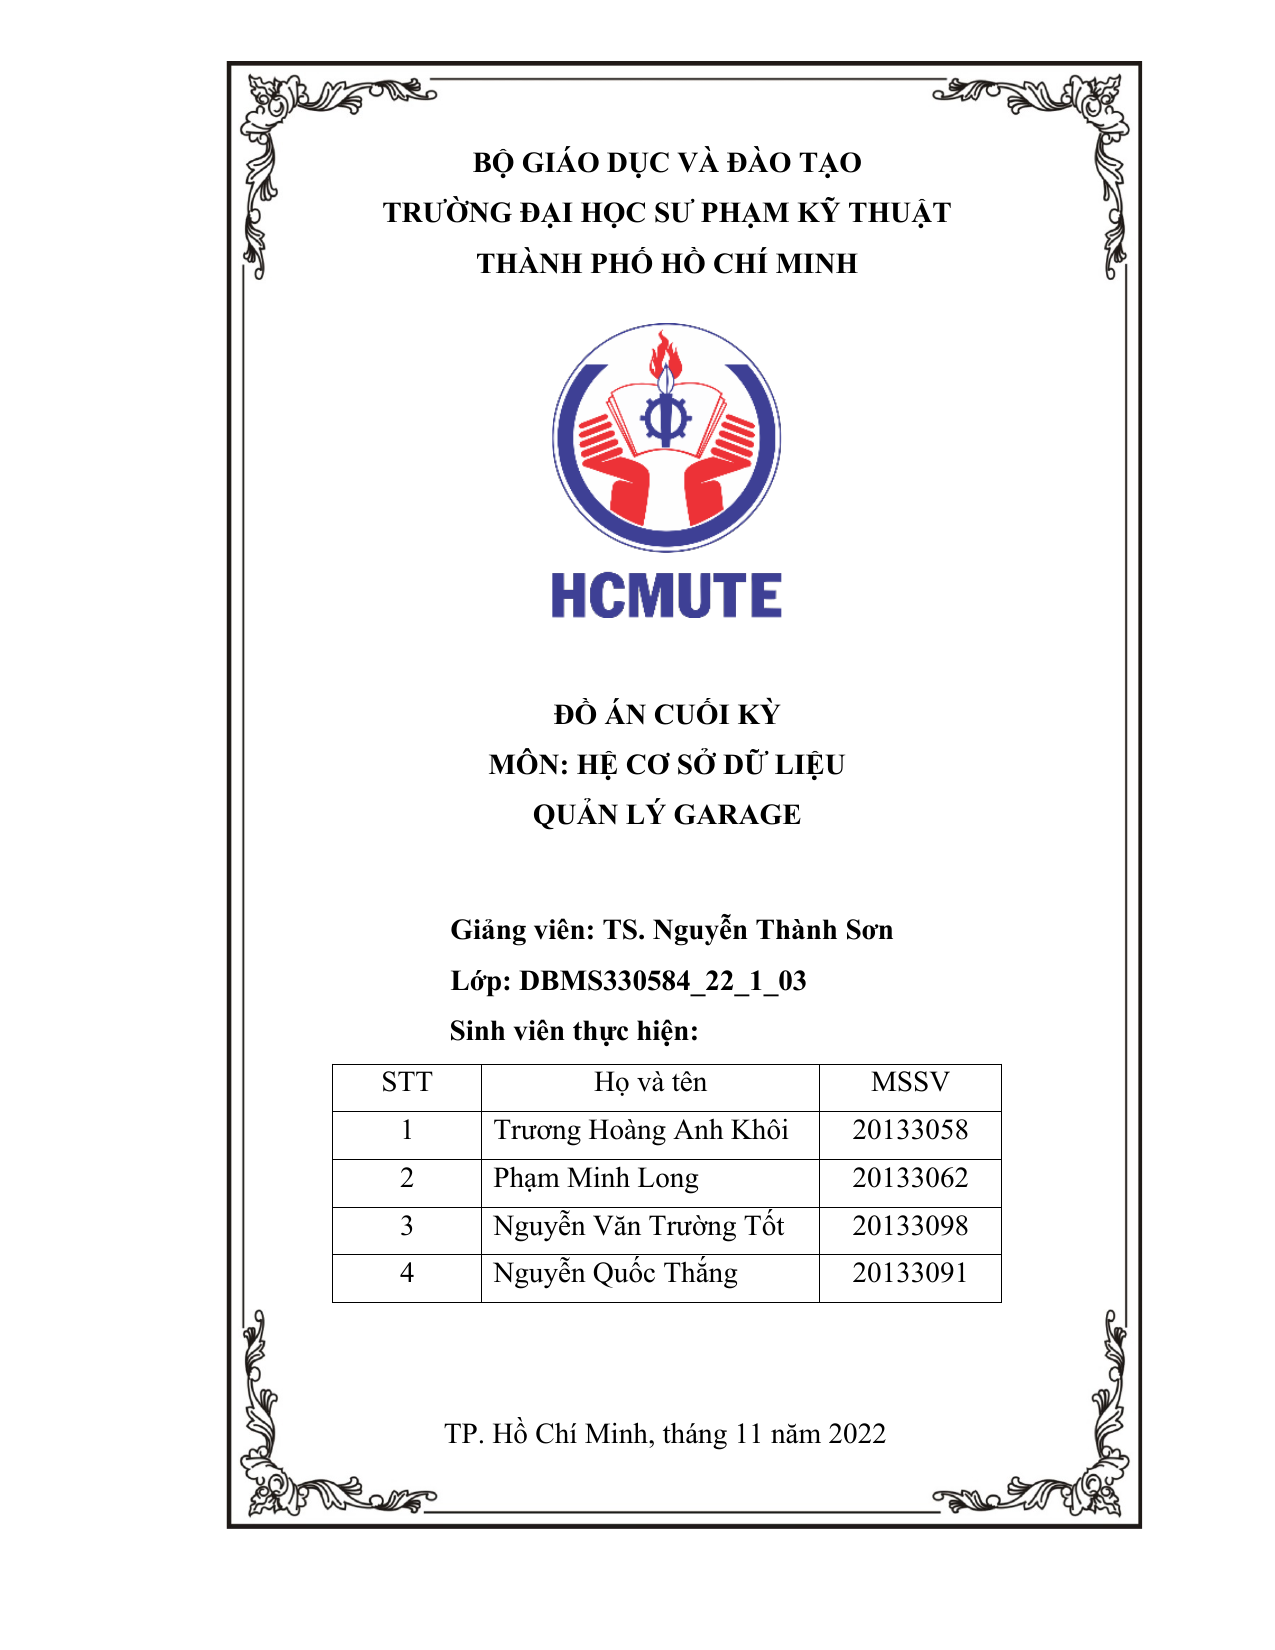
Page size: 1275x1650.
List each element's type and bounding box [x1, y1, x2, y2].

picture [226, 61, 1143, 1529]
